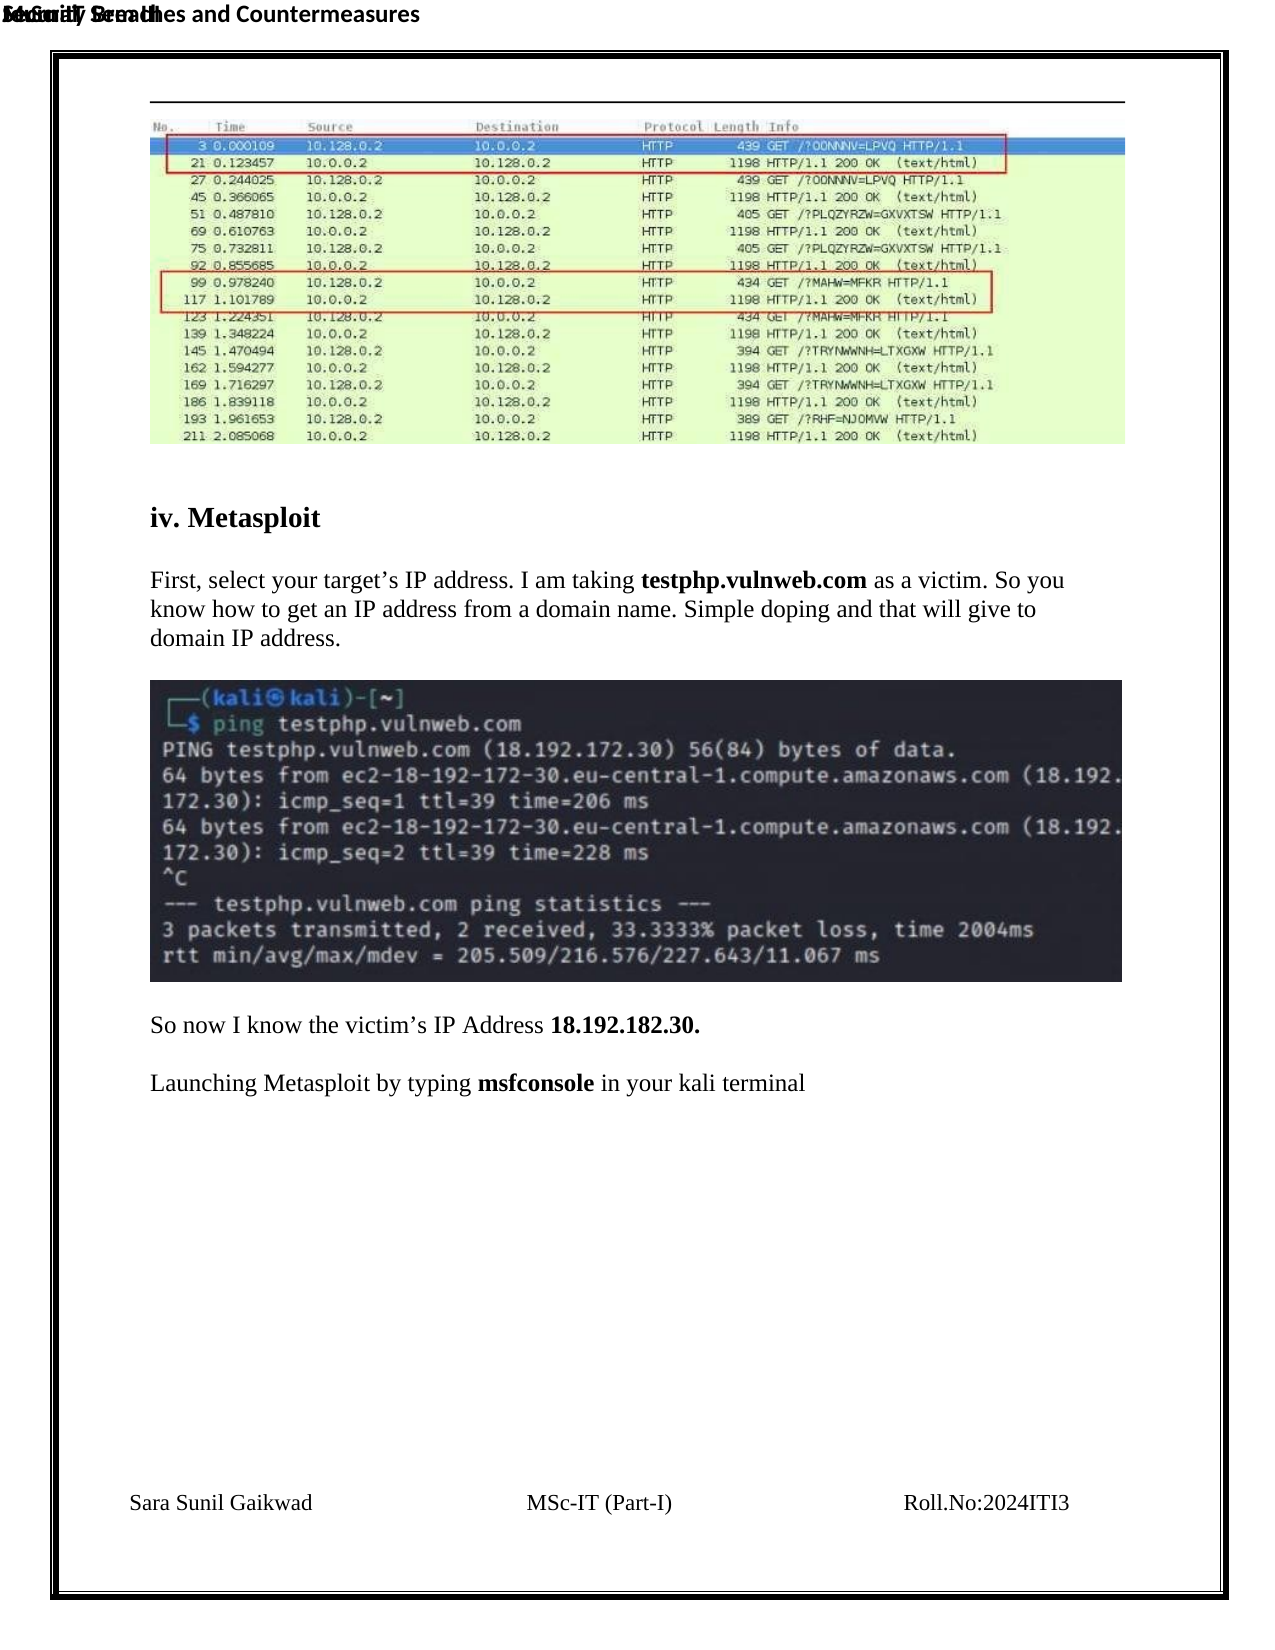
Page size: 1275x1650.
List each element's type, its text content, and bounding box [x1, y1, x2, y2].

subtitle Metasploit [150, 500, 1220, 534]
text Launching Metasploit by typing msfconsole in your kali terminal [150, 1068, 1220, 1097]
picture [150, 119, 1125, 444]
text First, select your target’s IP address. I am taking testphp.vulnweb.com as a victim. So you know how to get an IP address from a domain name. Simple doping and that will give to domain IP address. [150, 565, 1117, 652]
picture [150, 680, 1122, 982]
text So now I know the victim’s IP Address 18.192.182.30. [150, 1010, 1220, 1039]
